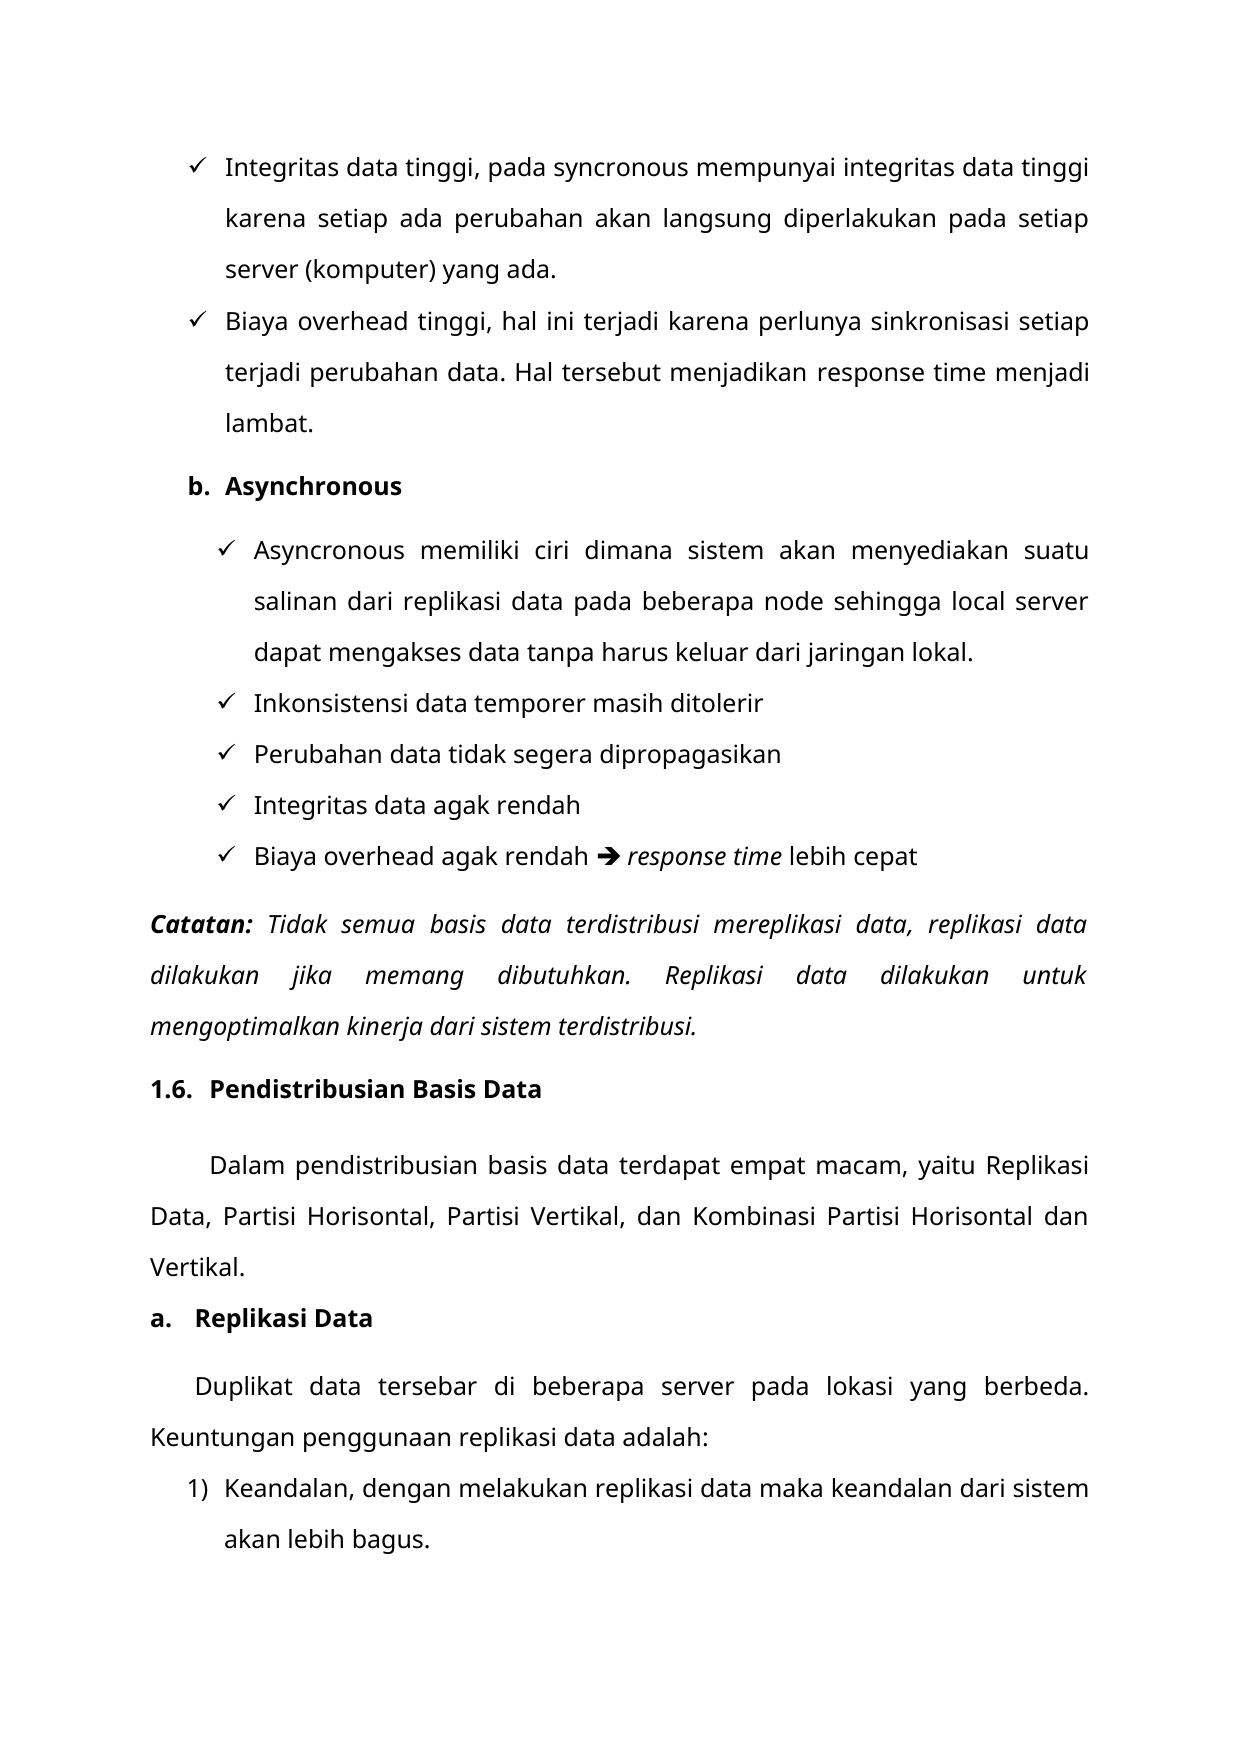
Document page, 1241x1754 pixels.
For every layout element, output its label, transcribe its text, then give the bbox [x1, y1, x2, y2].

text Catatan: Tidak semua basis data terdistribusi mereplikasi data, replikasi data dilakukan jika memang dibutuhkan. Replikasi data dilakukan untuk mengoptimalkan kinerja dari sistem terdistribusi. [150, 906, 1090, 1042]
list Replikasi Data [150, 1301, 1090, 1335]
list Asynchronous [187, 469, 1090, 503]
list Biaya overhead tinggi, hal ini terjadi karena perlunya sinkronisasi setiap terjadi perubahan data. Hal tersebut menjadikan response time menjadi lambat. [187, 303, 1090, 439]
list Asyncronous memiliki ciri dimana sistem akan menyediakan suatu salinan dari replikasi data pada beberapa node sehingga local server dapat mengakses data tanpa harus keluar dari jaringan lokal. [216, 532, 1090, 668]
list Inkonsistensi data temporer masih ditolerir [216, 685, 1090, 719]
list Integritas data agak rendah [216, 787, 1090, 822]
list Biaya overhead agak rendah response time lebih cepat [216, 838, 1090, 873]
list Keandalan, dengan melakukan replikasi data maka keandalan dari sistem akan lebih bagus. [186, 1471, 1090, 1556]
list Integritas data tinggi, pada syncronous mempunyai integritas data tinggi karena setiap ada perubahan akan langsung diperlakukan pada setiap server (komputer) yang ada. [187, 150, 1090, 286]
text Duplikat data tersebar di beberapa server pada lokasi yang berbeda. Keuntungan penggunaan replikasi data adalah: [150, 1369, 1090, 1454]
subtitle Pendistribusian Basis Data [150, 1072, 1090, 1106]
list Perubahan data tidak segera dipropagasikan [216, 736, 1090, 771]
text Dalam pendistribusian basis data terdapat empat macam, yaitu Replikasi Data, Partisi Horisontal, Partisi Vertikal, dan Kombinasi Partisi Horisontal dan Vertikal. [150, 1148, 1090, 1284]
